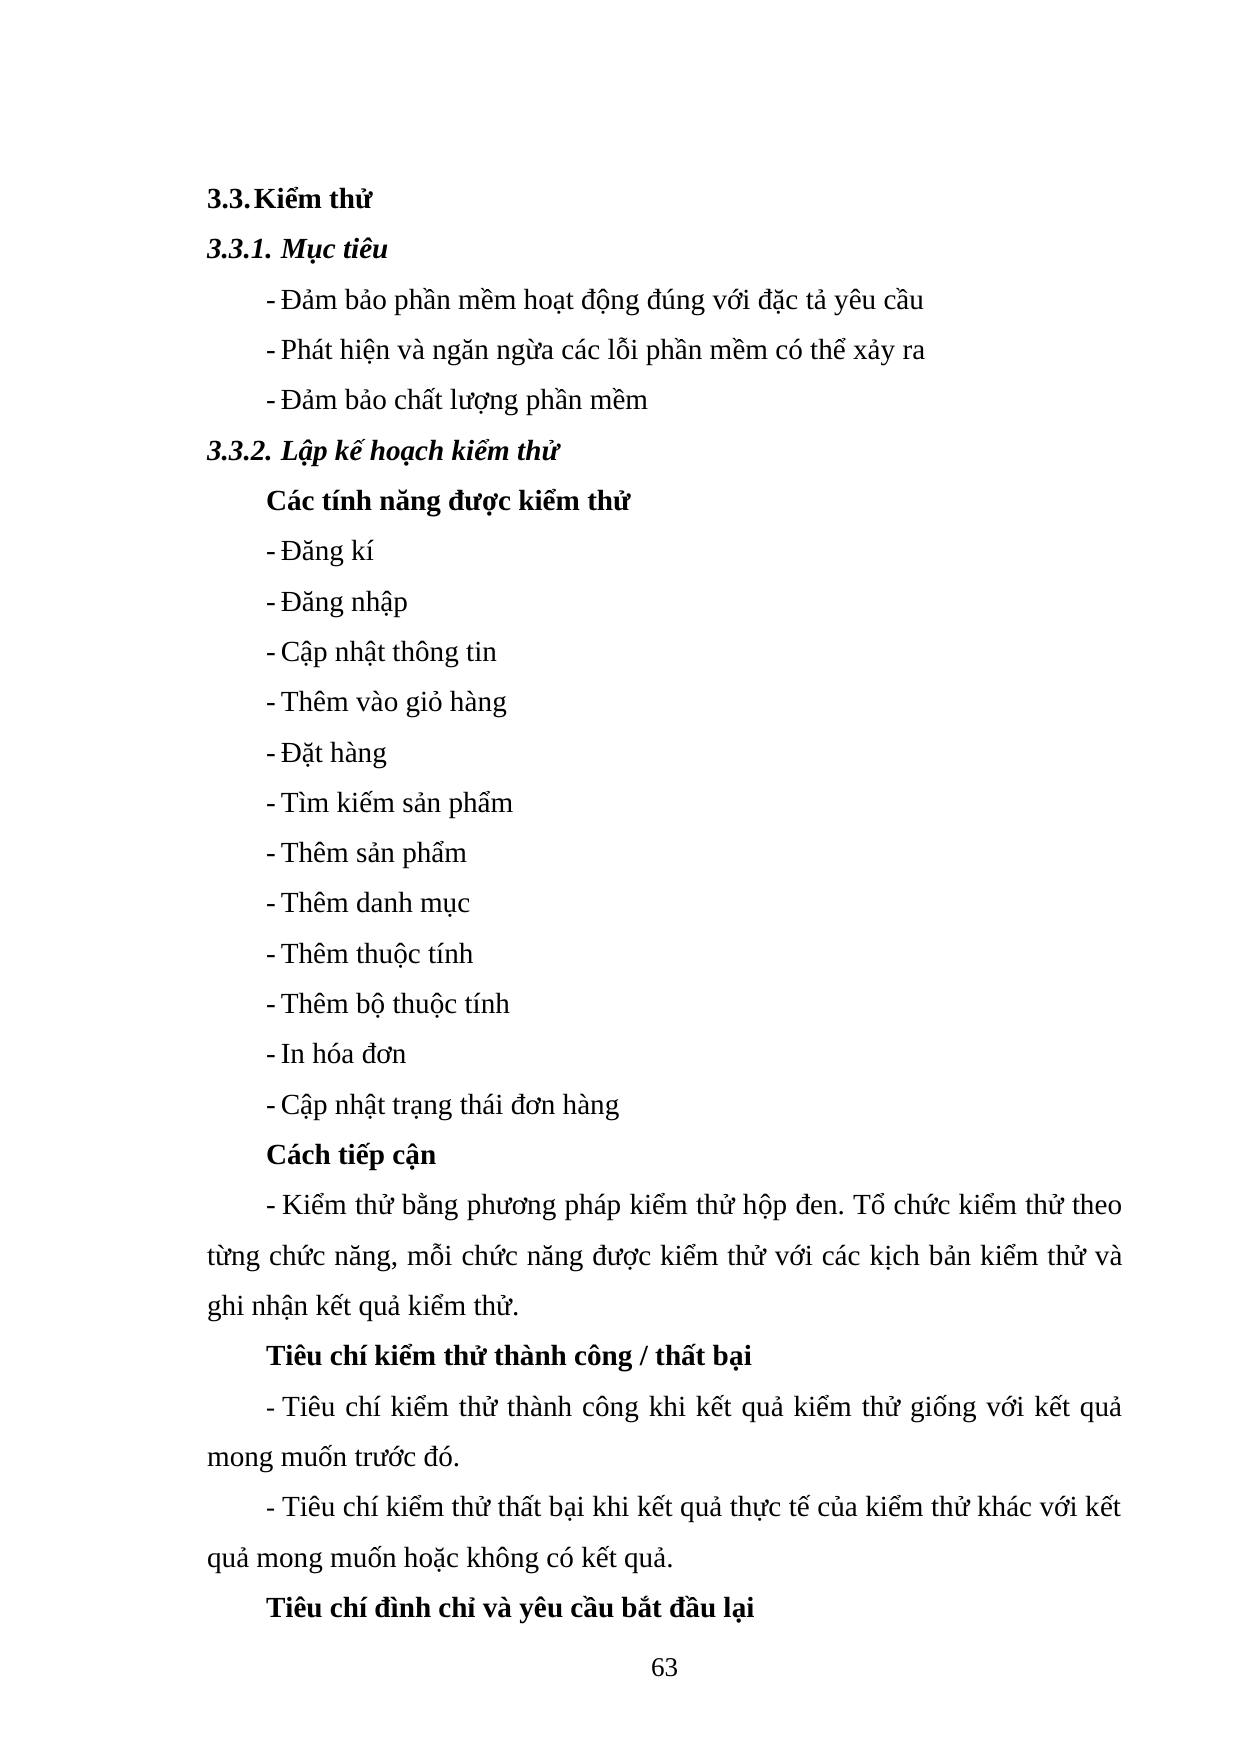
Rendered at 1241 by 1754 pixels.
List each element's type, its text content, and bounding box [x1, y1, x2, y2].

list Kiểm thử bằng phương pháp kiểm thử hộp đen. Tổ chức kiểm thử theo từng chức năng, mỗi chức năng được kiểm thử với các kịch bản kiểm thử và ghi nhận kết quả kiểm thử. [207, 1187, 1122, 1322]
list Đảm bảo phần mềm hoạt động đúng với đặc tả yêu cầu [207, 282, 1122, 315]
list Thêm sản phẩm [207, 835, 1122, 869]
list Đăng kí [207, 533, 1122, 567]
list Mục tiêu [207, 232, 1122, 265]
list Thêm danh mục [207, 886, 1122, 919]
list Tiêu chí kiểm thử thất bại khi kết quả thực tế của kiểm thử khác với kết quả mong muốn hoặc không có kết quả. [207, 1489, 1122, 1573]
text Tiêu chí đình chỉ và yêu cầu bắt đầu lại [207, 1590, 1122, 1623]
text Các tính năng được kiểm thử [207, 483, 1122, 517]
list Phát hiện và ngăn ngừa các lỗi phần mềm có thể xảy ra [207, 332, 1122, 366]
list Lập kế hoạch kiểm thử [207, 433, 1122, 466]
list Cập nhật trạng thái đơn hàng [207, 1087, 1122, 1120]
list Tìm kiếm sản phẩm [207, 785, 1122, 818]
text Tiêu chí kiểm thử thành công / thất bại [207, 1338, 1122, 1372]
list Thêm vào giỏ hàng [207, 684, 1122, 718]
text Cách tiếp cận [207, 1137, 1122, 1171]
list Đảm bảo chất lượng phần mềm [207, 382, 1122, 416]
list Đăng nhập [207, 584, 1122, 617]
list Thêm thuộc tính [207, 936, 1122, 969]
list Tiêu chí kiểm thử thành công khi kết quả kiểm thử giống với kết quả mong muốn trước đó. [207, 1389, 1122, 1473]
list Kiểm thử [207, 181, 1122, 215]
list Cập nhật thông tin [207, 634, 1122, 668]
list In hóa đơn [207, 1037, 1122, 1070]
list Đặt hàng [207, 735, 1122, 768]
list Thêm bộ thuộc tính [207, 986, 1122, 1020]
